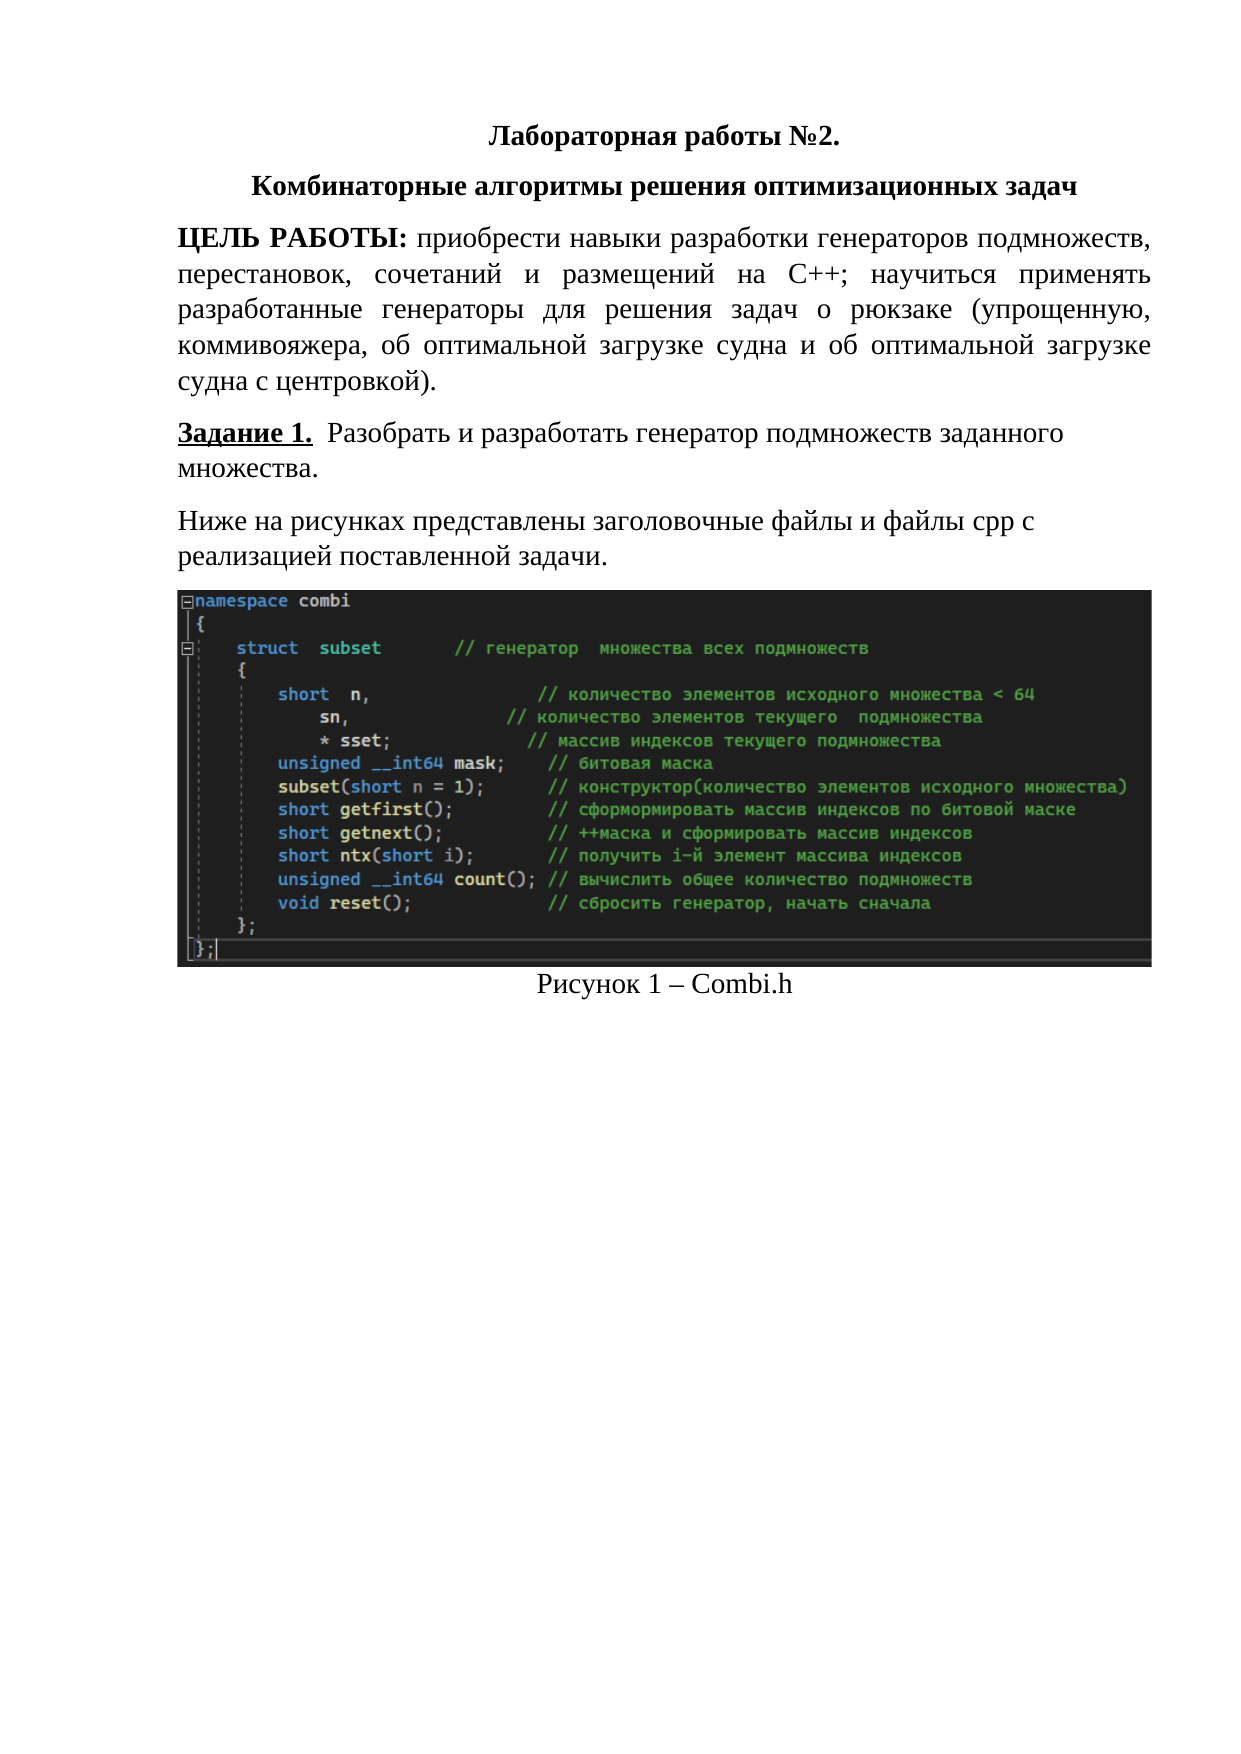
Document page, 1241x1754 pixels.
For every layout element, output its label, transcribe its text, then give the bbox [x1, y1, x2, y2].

subtitle Лабораторная работы №2. [177, 118, 1152, 152]
text Рисунок 1 – Combi.h [177, 967, 1152, 1000]
text ЦЕЛЬ РАБОТЫ: приобрести навыки разработки генераторов подмножеств, перестановок, сочетаний и размещений на С++; научиться применять разработанные генераторы для решения задач о рюкзаке (упрощенную, коммивояжера, об оптимальной загрузке судна и об оптимальной загрузке судна с центровкой). [177, 221, 1152, 396]
text Ниже на рисунках представлены заголовочные файлы и файлы cpp с реализацией поставленной задачи. [177, 503, 1152, 572]
text Задание 1. Разобрать и разработать генератор подмножеств заданного множества. [177, 415, 1152, 484]
text Комбинаторные алгоритмы решения оптимизационных задач [177, 168, 1152, 202]
picture [177, 590, 1152, 967]
